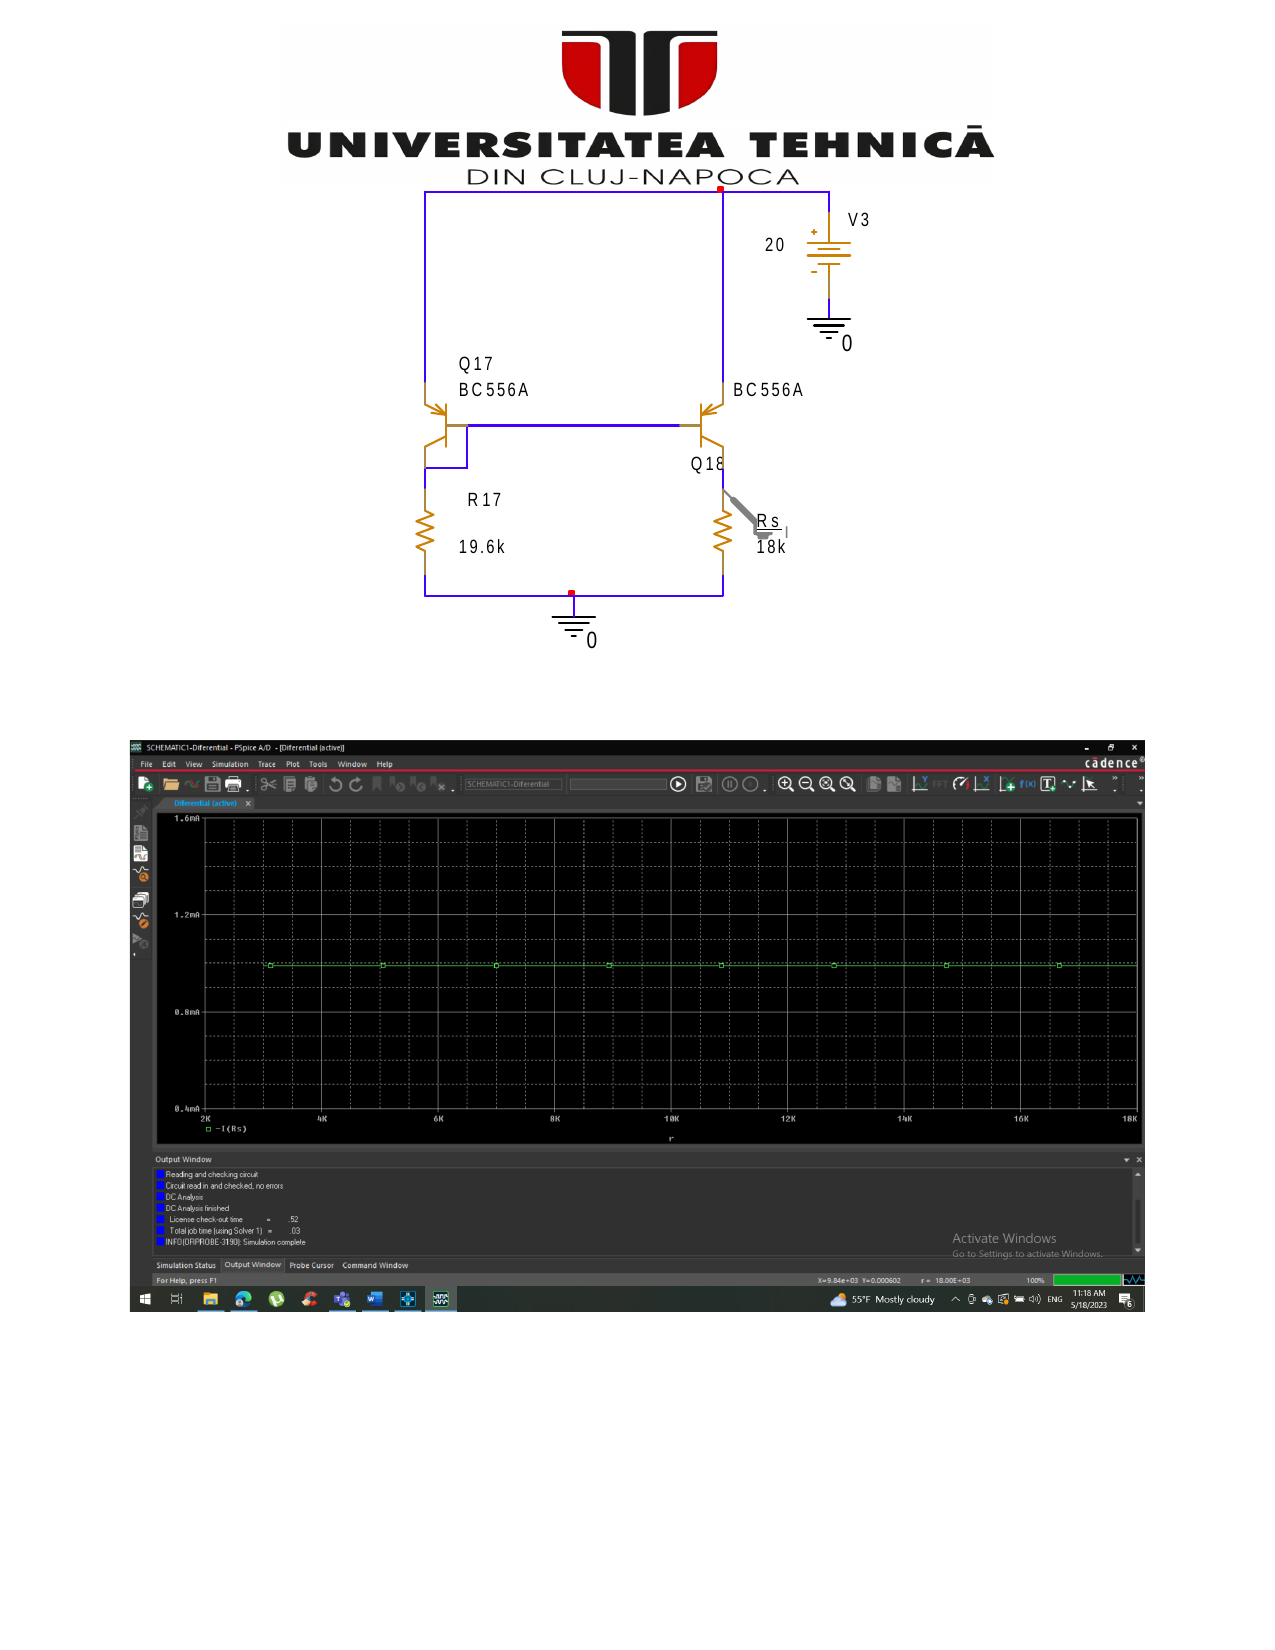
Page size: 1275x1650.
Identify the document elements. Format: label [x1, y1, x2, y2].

picture [129, 740, 1145, 1312]
picture [281, 21, 998, 188]
